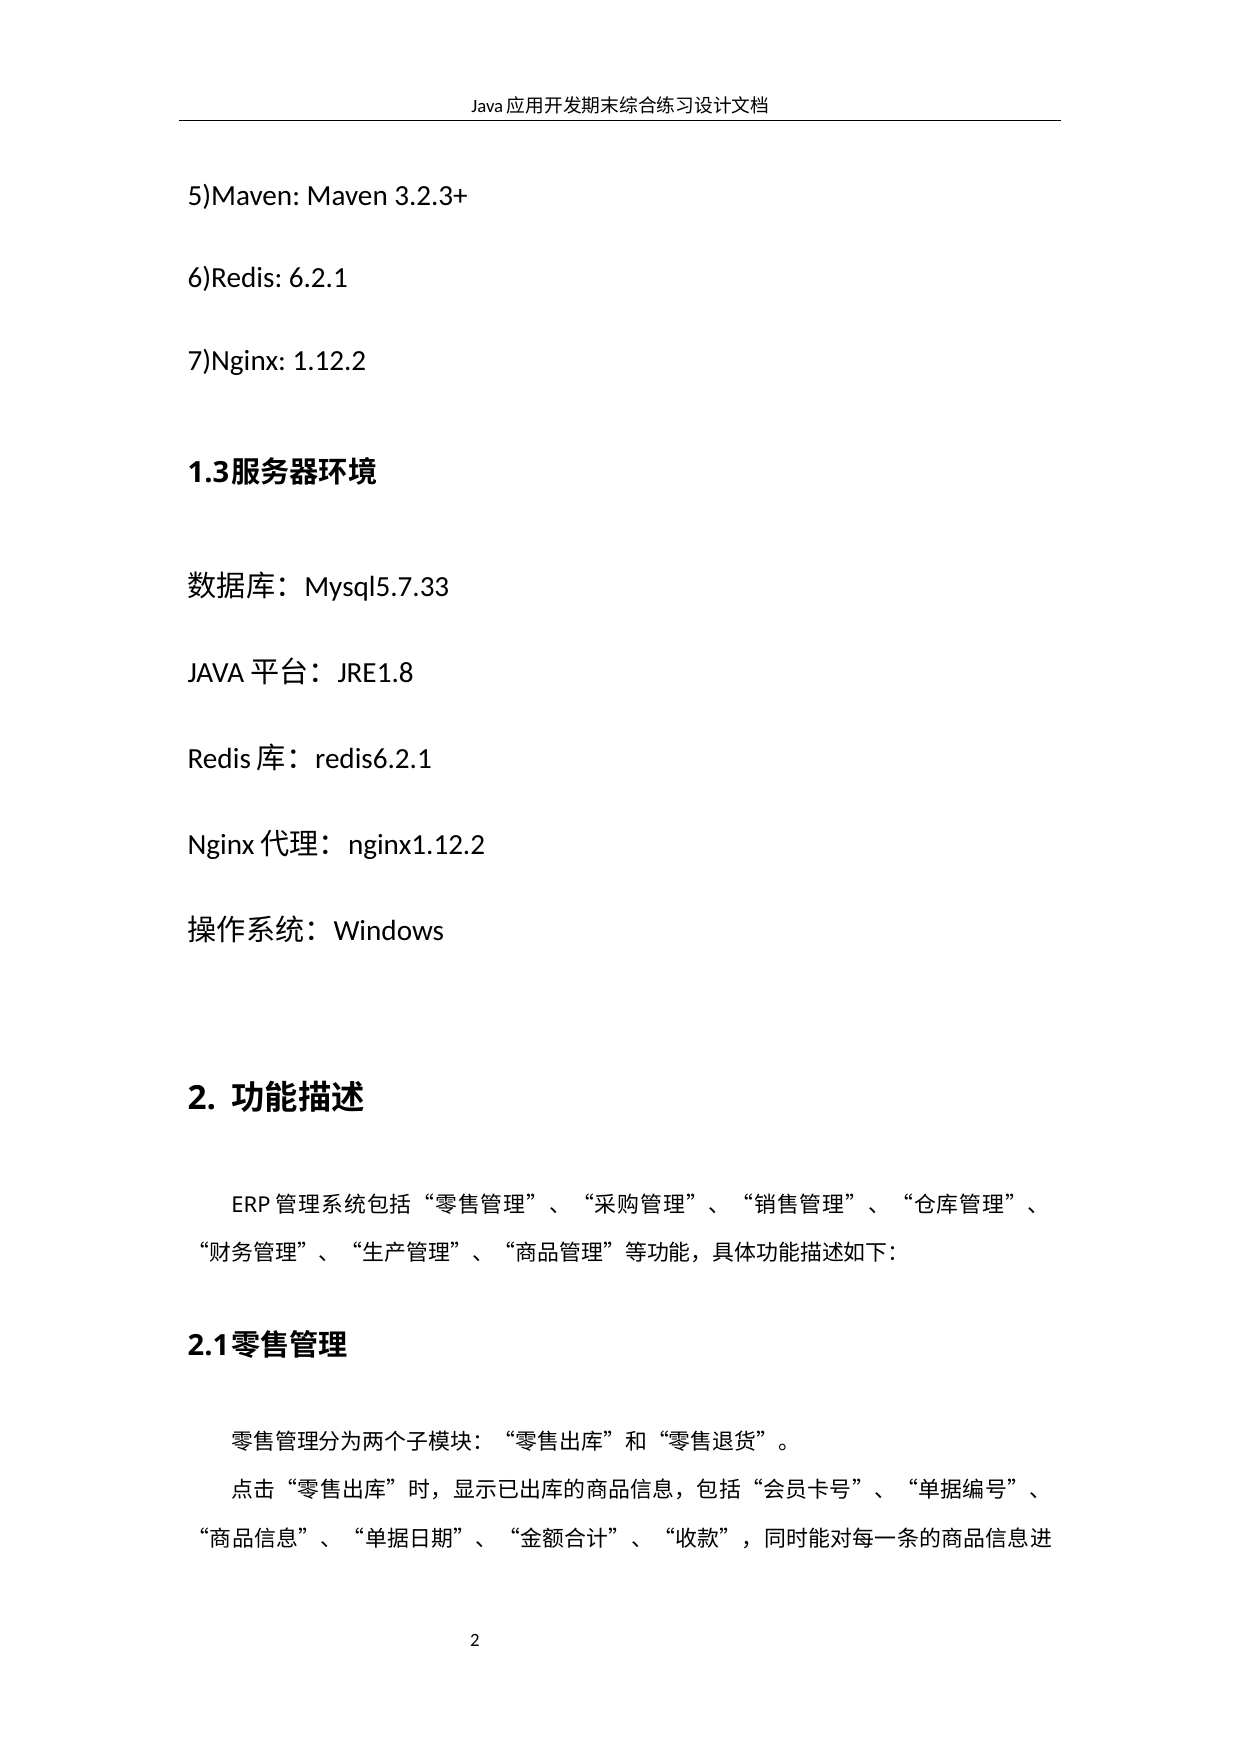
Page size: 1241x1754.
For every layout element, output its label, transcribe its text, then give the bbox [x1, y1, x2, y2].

text ERP管理系统包括“零售管理”、“采购管理”、“销售管理”、“仓库管理”、“财务管理”、“生产管理”、“商品管理”等功能，具体功能描述如下： [187, 1186, 1053, 1267]
subtitle 零售管理 [187, 1310, 1053, 1375]
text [187, 1472, 1053, 1553]
text 数据库：Mysql5.7.33 [187, 551, 1053, 616]
text Redis库：redis6.2.1 [187, 723, 1053, 788]
text 6)Redis: 6.2.1 [187, 245, 1053, 310]
text 零售管理分为两个子模块：“零售出库”和“零售退货”。 [187, 1424, 1053, 1456]
text 5)Maven: Maven 3.2.3+ [187, 162, 1053, 227]
text 操作系统：Windows [187, 895, 1053, 960]
text JAVA平台：JRE1.8 [187, 637, 1053, 702]
text Nginx代理：nginx1.12.2 [187, 809, 1053, 874]
text 7)Nginx: 1.12.2 [187, 328, 1053, 393]
subtitle 功能描述 [187, 1063, 1053, 1128]
subtitle 服务器环境 [187, 437, 1053, 502]
